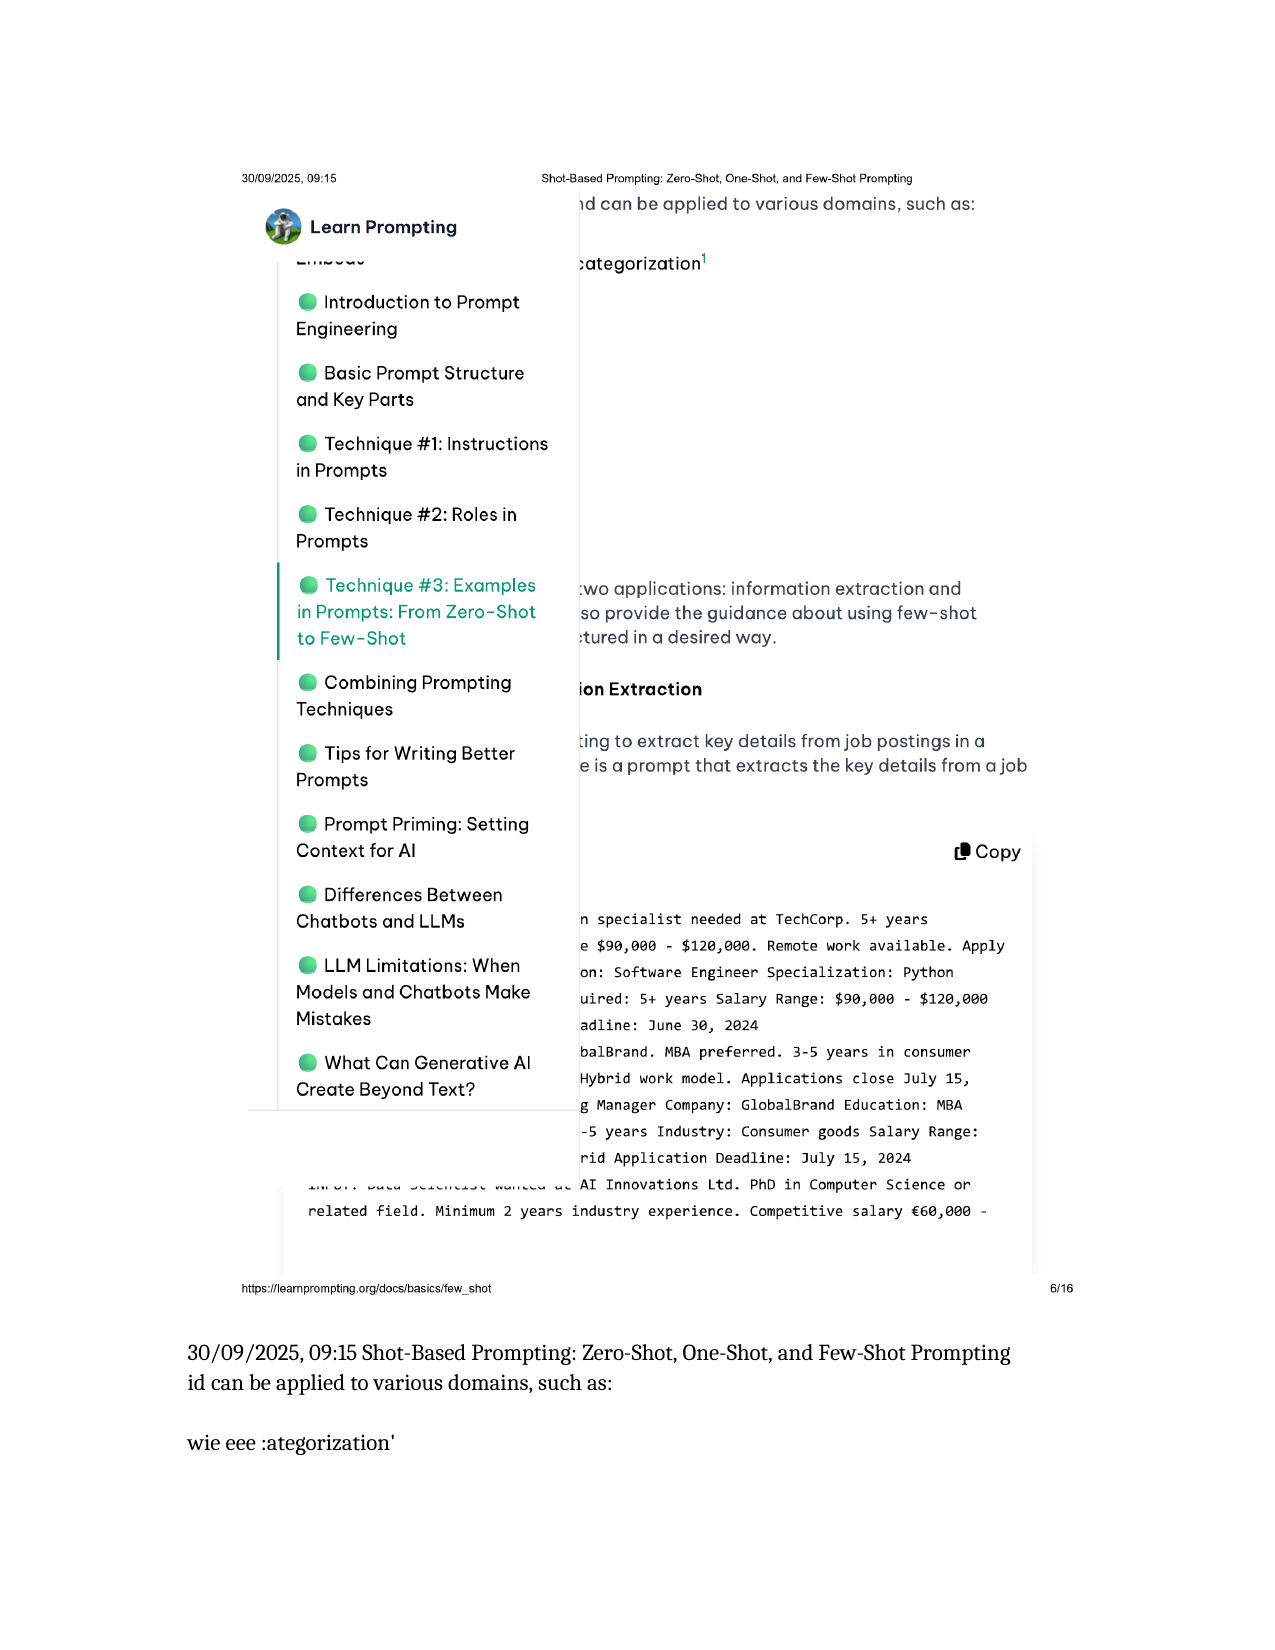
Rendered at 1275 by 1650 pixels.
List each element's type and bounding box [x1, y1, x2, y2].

text [187, 1339, 1087, 1487]
picture [206, 150, 1107, 1315]
